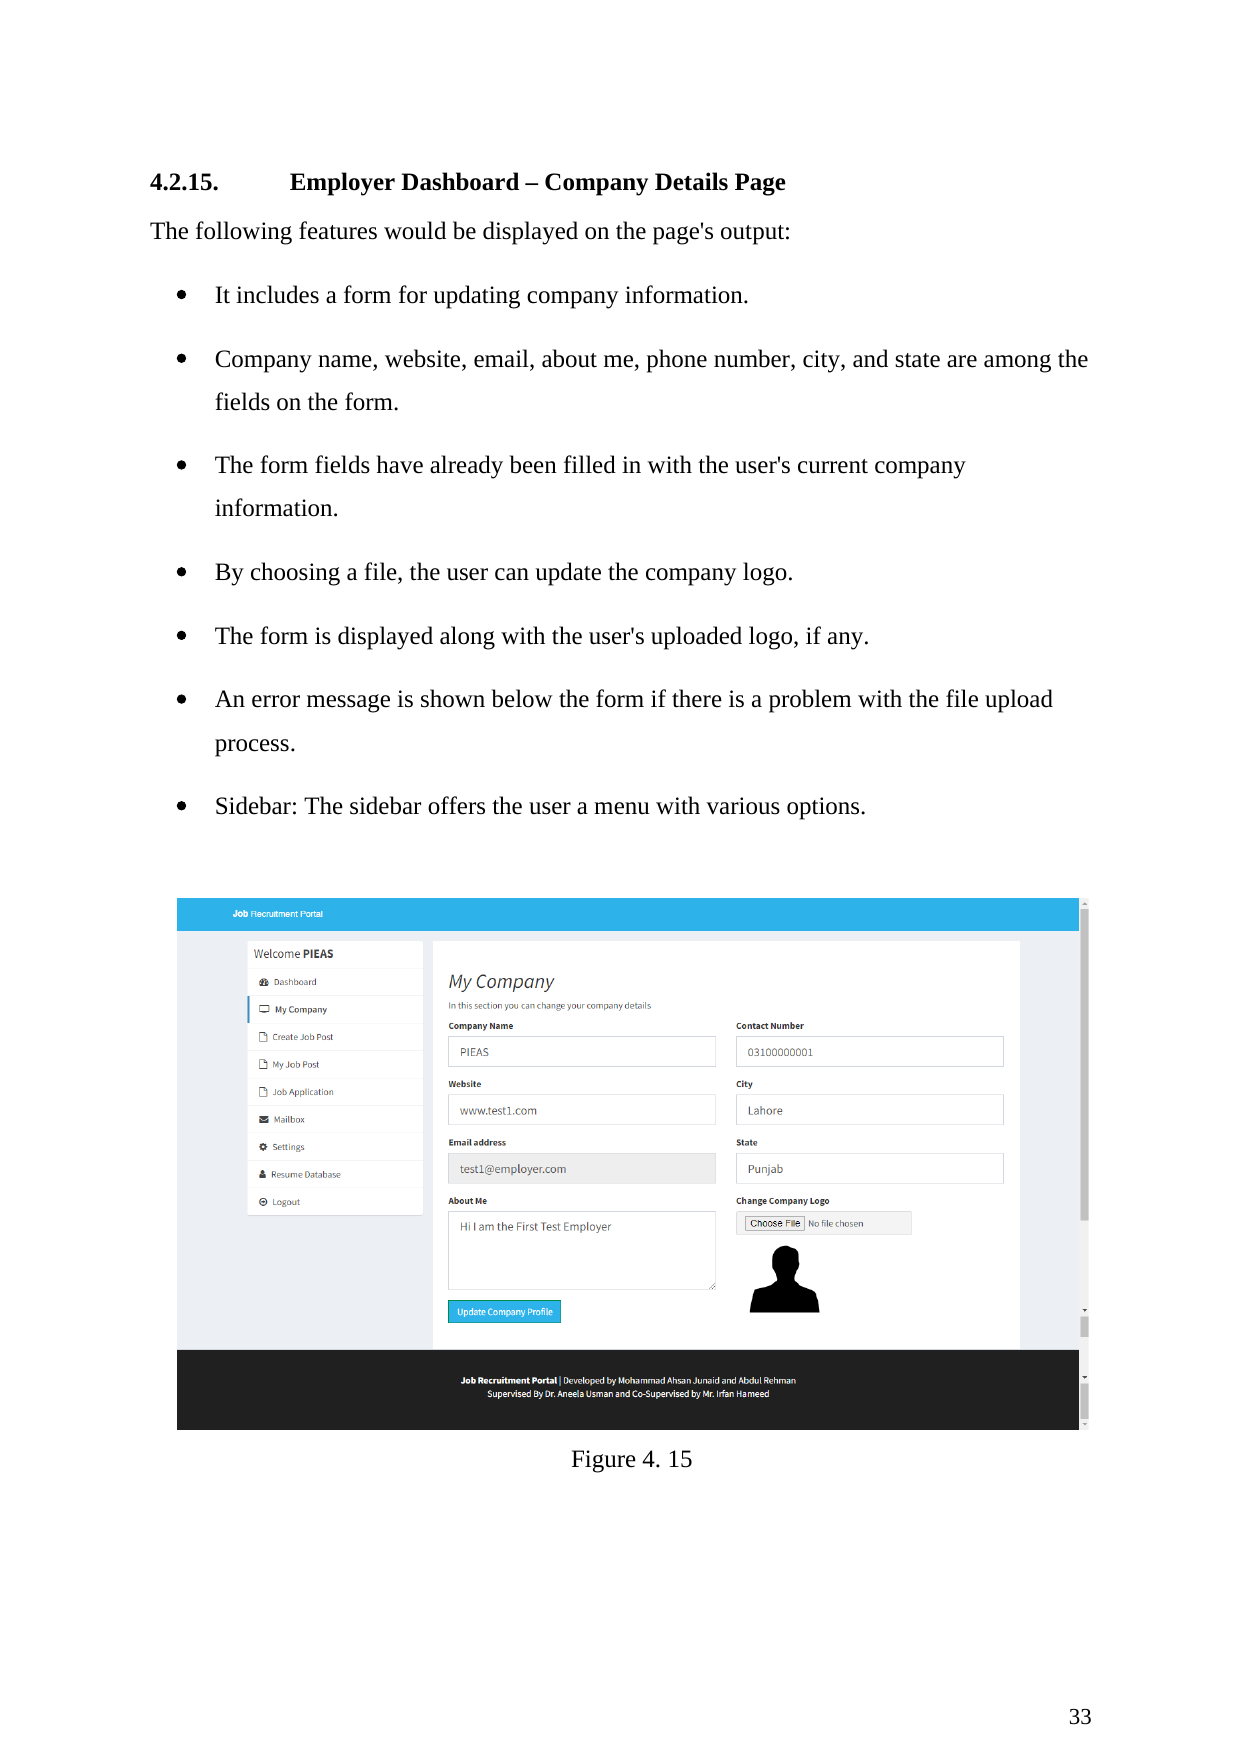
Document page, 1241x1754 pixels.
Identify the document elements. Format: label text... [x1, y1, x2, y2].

text The following features would be displayed on the page's output: [150, 216, 1091, 245]
list The form fields have already been filled in with the user's current company information. [177, 450, 1091, 522]
list By choosing a file, the user can update the company logo. [177, 557, 1091, 586]
list Company name, website, email, about me, phone number, city, and state are among the fields on the form. [177, 344, 1091, 416]
subtitle Employer Dashboard – Company Details Page [150, 167, 1123, 196]
list It includes a form for updating company information. [177, 280, 1091, 309]
list The form is displayed along with the user's uploaded logo, if any. [177, 621, 1091, 649]
picture [177, 898, 1089, 1430]
list An error message is shown below the form if there is a problem with the file upload process. [177, 684, 1091, 756]
text Figure 4. [139, 1444, 1123, 1472]
list Sidebar: The sidebar offers the user a menu with various options. [177, 791, 1091, 820]
